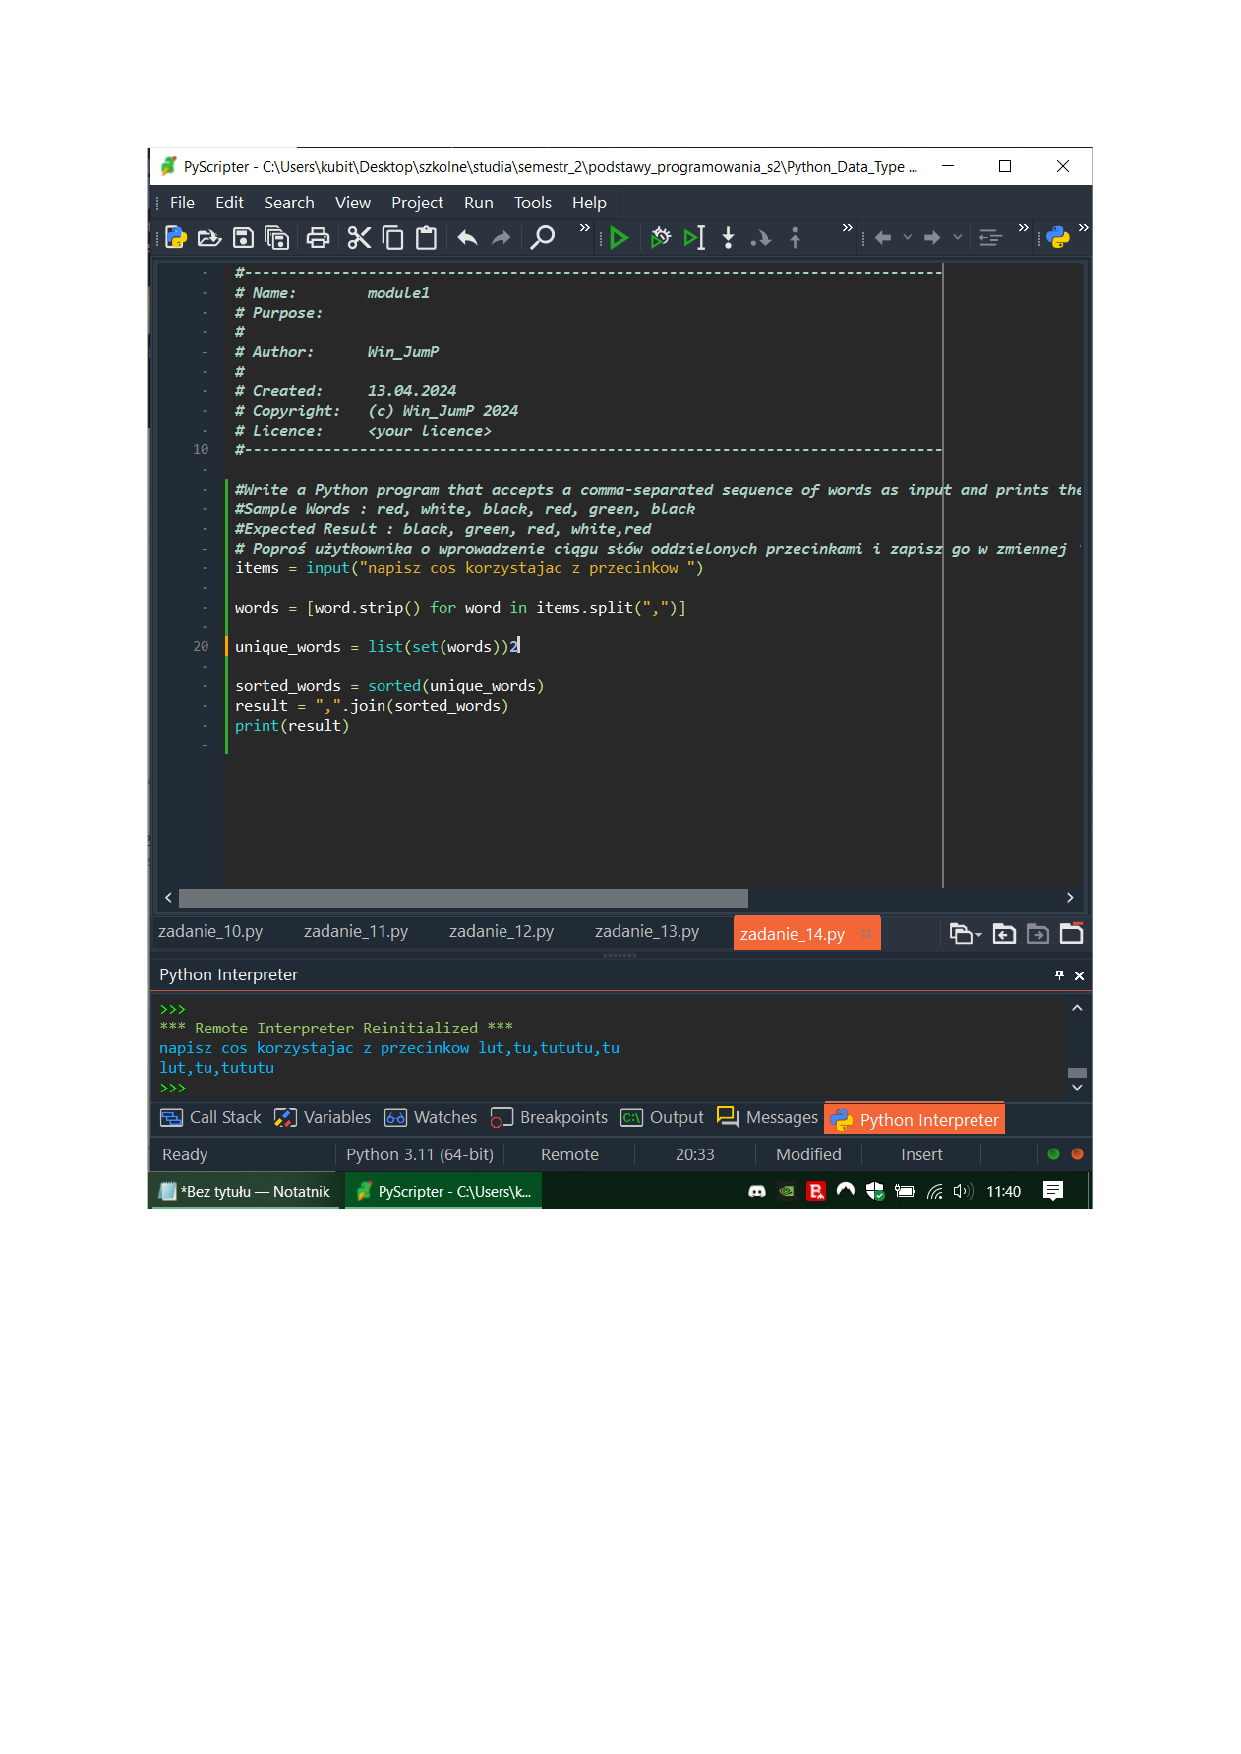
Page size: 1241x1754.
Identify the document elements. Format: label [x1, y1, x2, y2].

picture [147, 147, 1093, 1209]
